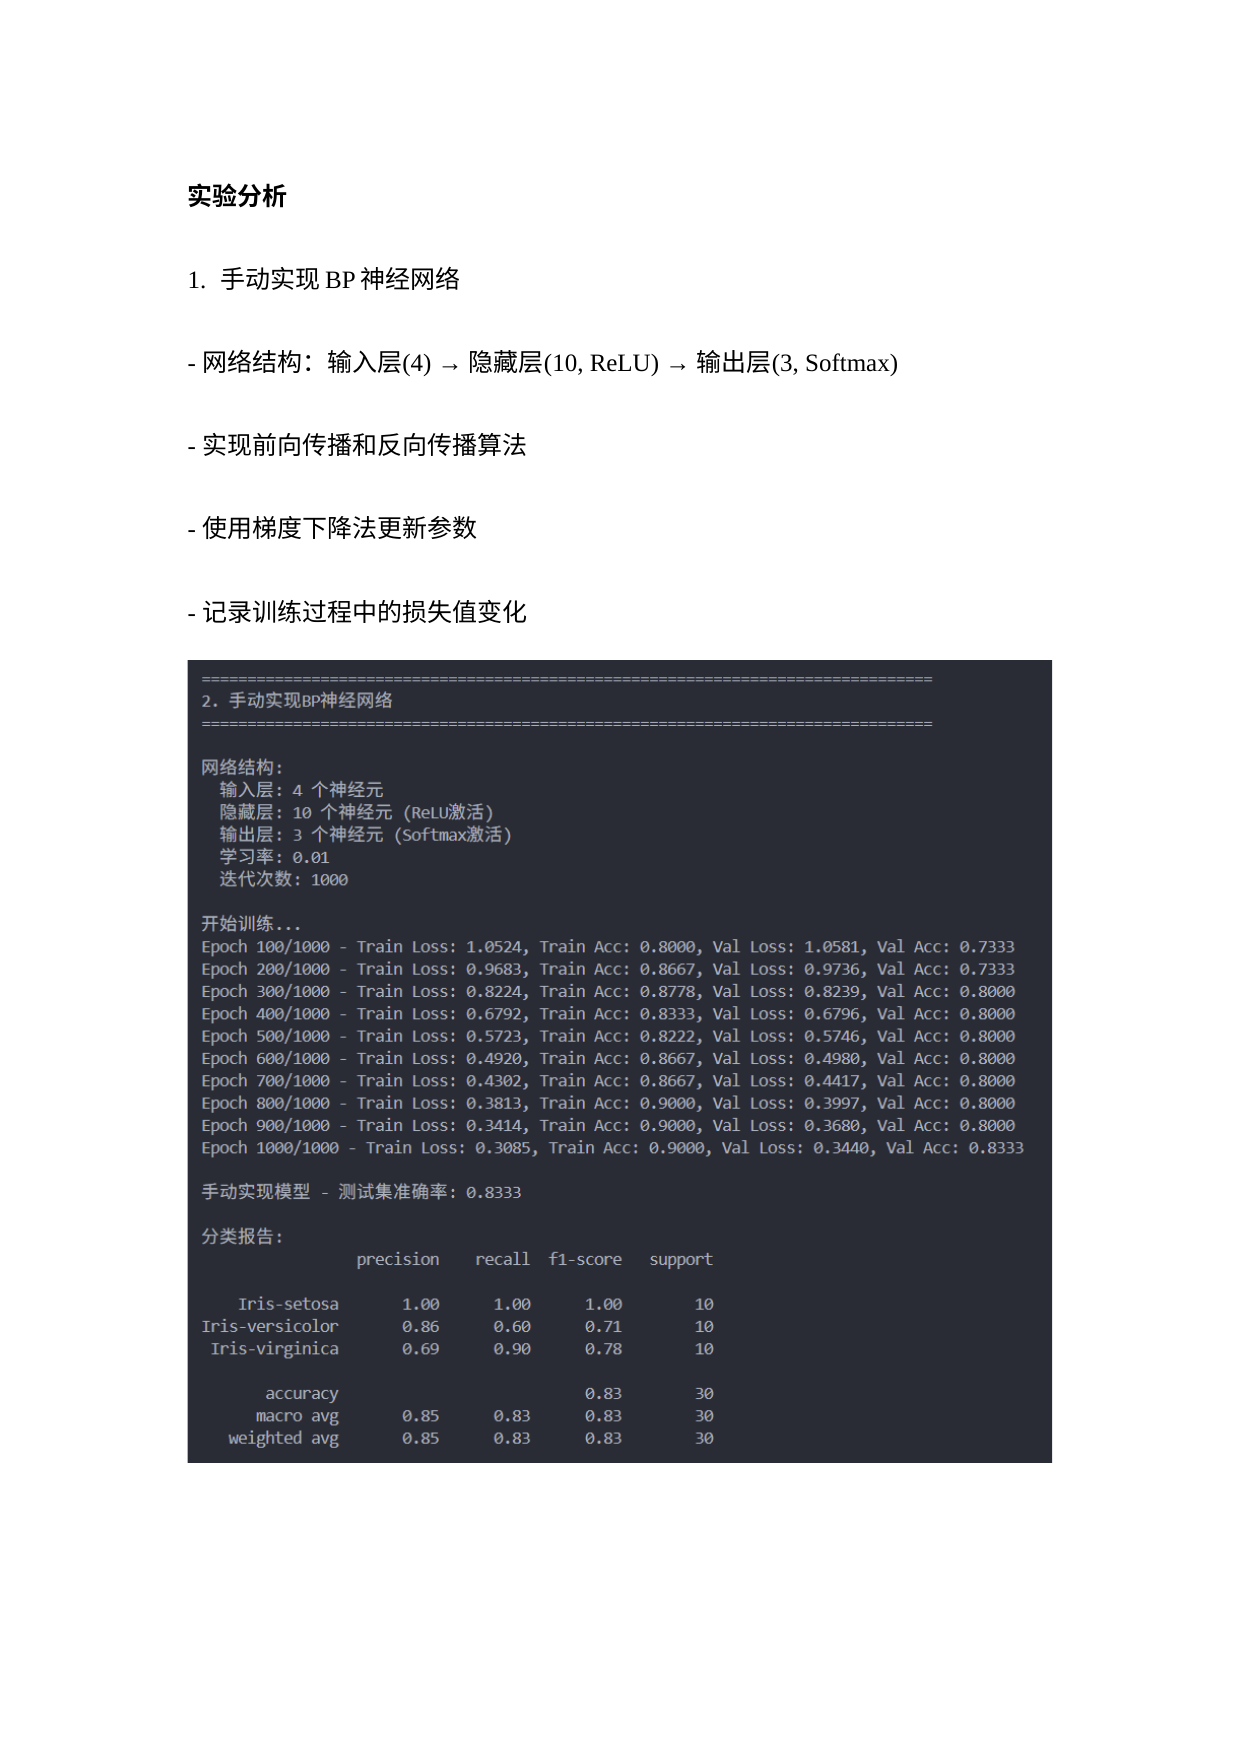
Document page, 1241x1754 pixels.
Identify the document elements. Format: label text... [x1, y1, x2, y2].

picture [187, 660, 1053, 1463]
list - 网络结构：输入层(4) → 隐藏层(10, ReLU) → 输出层(3, Softmax) [187, 328, 1053, 393]
list - 记录训练过程中的损失值变化 [187, 578, 1053, 643]
list - 实现前向传播和反向传播算法 [187, 411, 1053, 476]
list 手动实现BP神经网络 [187, 245, 1053, 310]
subtitle 实验分析 [187, 162, 1053, 227]
list - 使用梯度下降法更新参数 [187, 494, 1053, 559]
